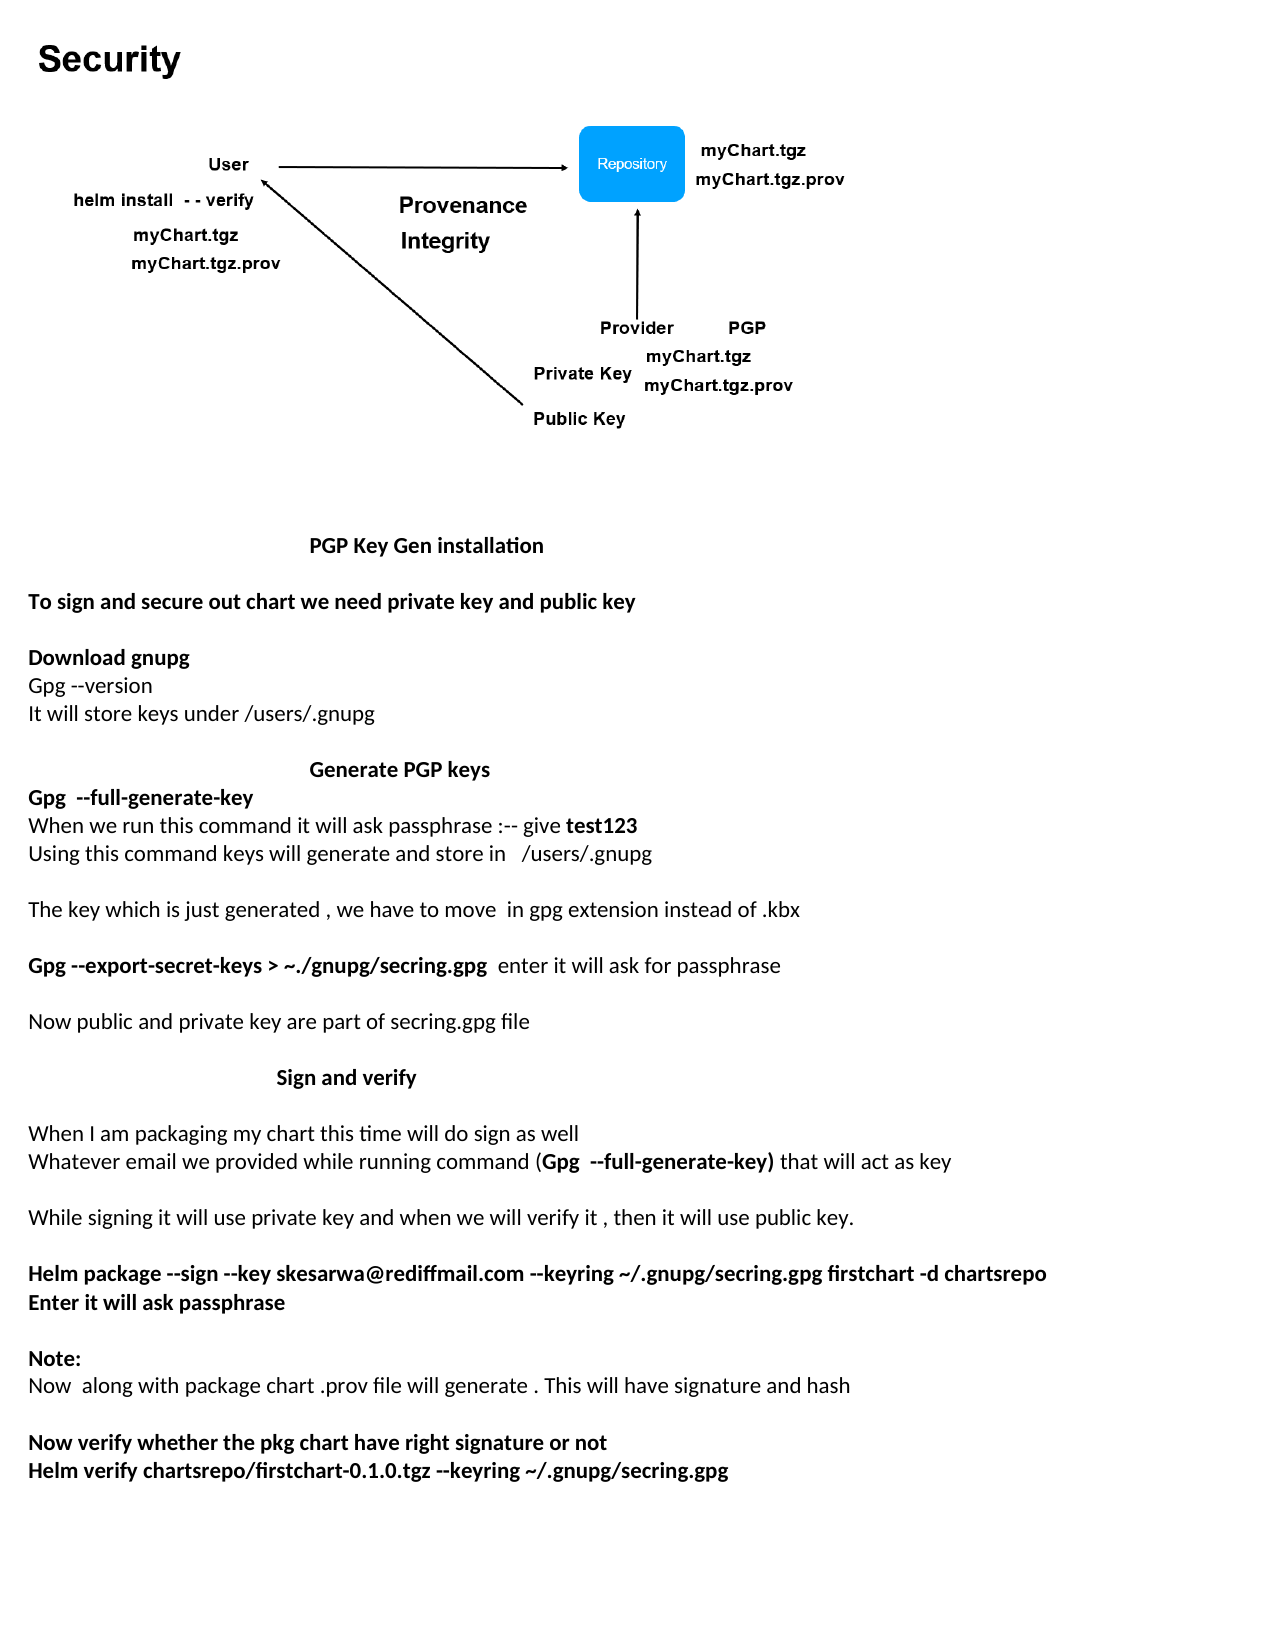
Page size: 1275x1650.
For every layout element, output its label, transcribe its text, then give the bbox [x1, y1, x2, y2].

text Gpg --full-generate-key [28, 783, 1237, 811]
text Download gnupg [28, 643, 1237, 671]
text Now verify whether the pkg chart have right signature or not [28, 1428, 1237, 1456]
picture [28, 28, 852, 475]
text While signing it will use private key and when we will verify it , then it will use public key. [28, 1203, 1237, 1232]
text The key which is just generated , we have to move in gpg extension instead of .kbx [28, 895, 1237, 923]
text Generate PGP keys [309, 755, 1237, 783]
text Gpg --version [28, 671, 1237, 699]
text Note: [28, 1344, 1237, 1372]
text Helm package --sign --key skesarwa@rediffmail.com --keyring ~/.gnupg/secring.gpg firstchart -d chartsrepo [28, 1259, 1237, 1288]
text It will store keys under /users/.gnupg [28, 699, 1237, 727]
text When we run this command it will ask passphrase :-- give test123 [28, 811, 1237, 839]
text To sign and secure out chart we need private key and public key [28, 587, 1237, 615]
text Helm verify chartsrepo/firstchart-0.1.0.tgz --keyring ~/.gnupg/secring.gpg [28, 1456, 1237, 1484]
text PGP Key Gen installation [309, 531, 1237, 559]
text Sign and verify [28, 1063, 1237, 1091]
text Using this command keys will generate and store in /users/.gnupg [28, 839, 1237, 867]
text Whatever email we provided while running command (Gpg --full-generate-key) that will act as key [28, 1147, 1237, 1176]
text Now along with package chart .prov file will generate . This will have signature and hash [28, 1372, 1237, 1400]
text Enter it will ask passphrase [28, 1288, 1237, 1316]
text Gpg --export-secret-keys > ~./gnupg/secring.gpg enter it will ask for passphrase [28, 951, 1237, 979]
text Now public and private key are part of secring.gpg file [28, 1007, 1237, 1035]
text When I am packaging my chart this time will do sign as well [28, 1119, 1237, 1147]
